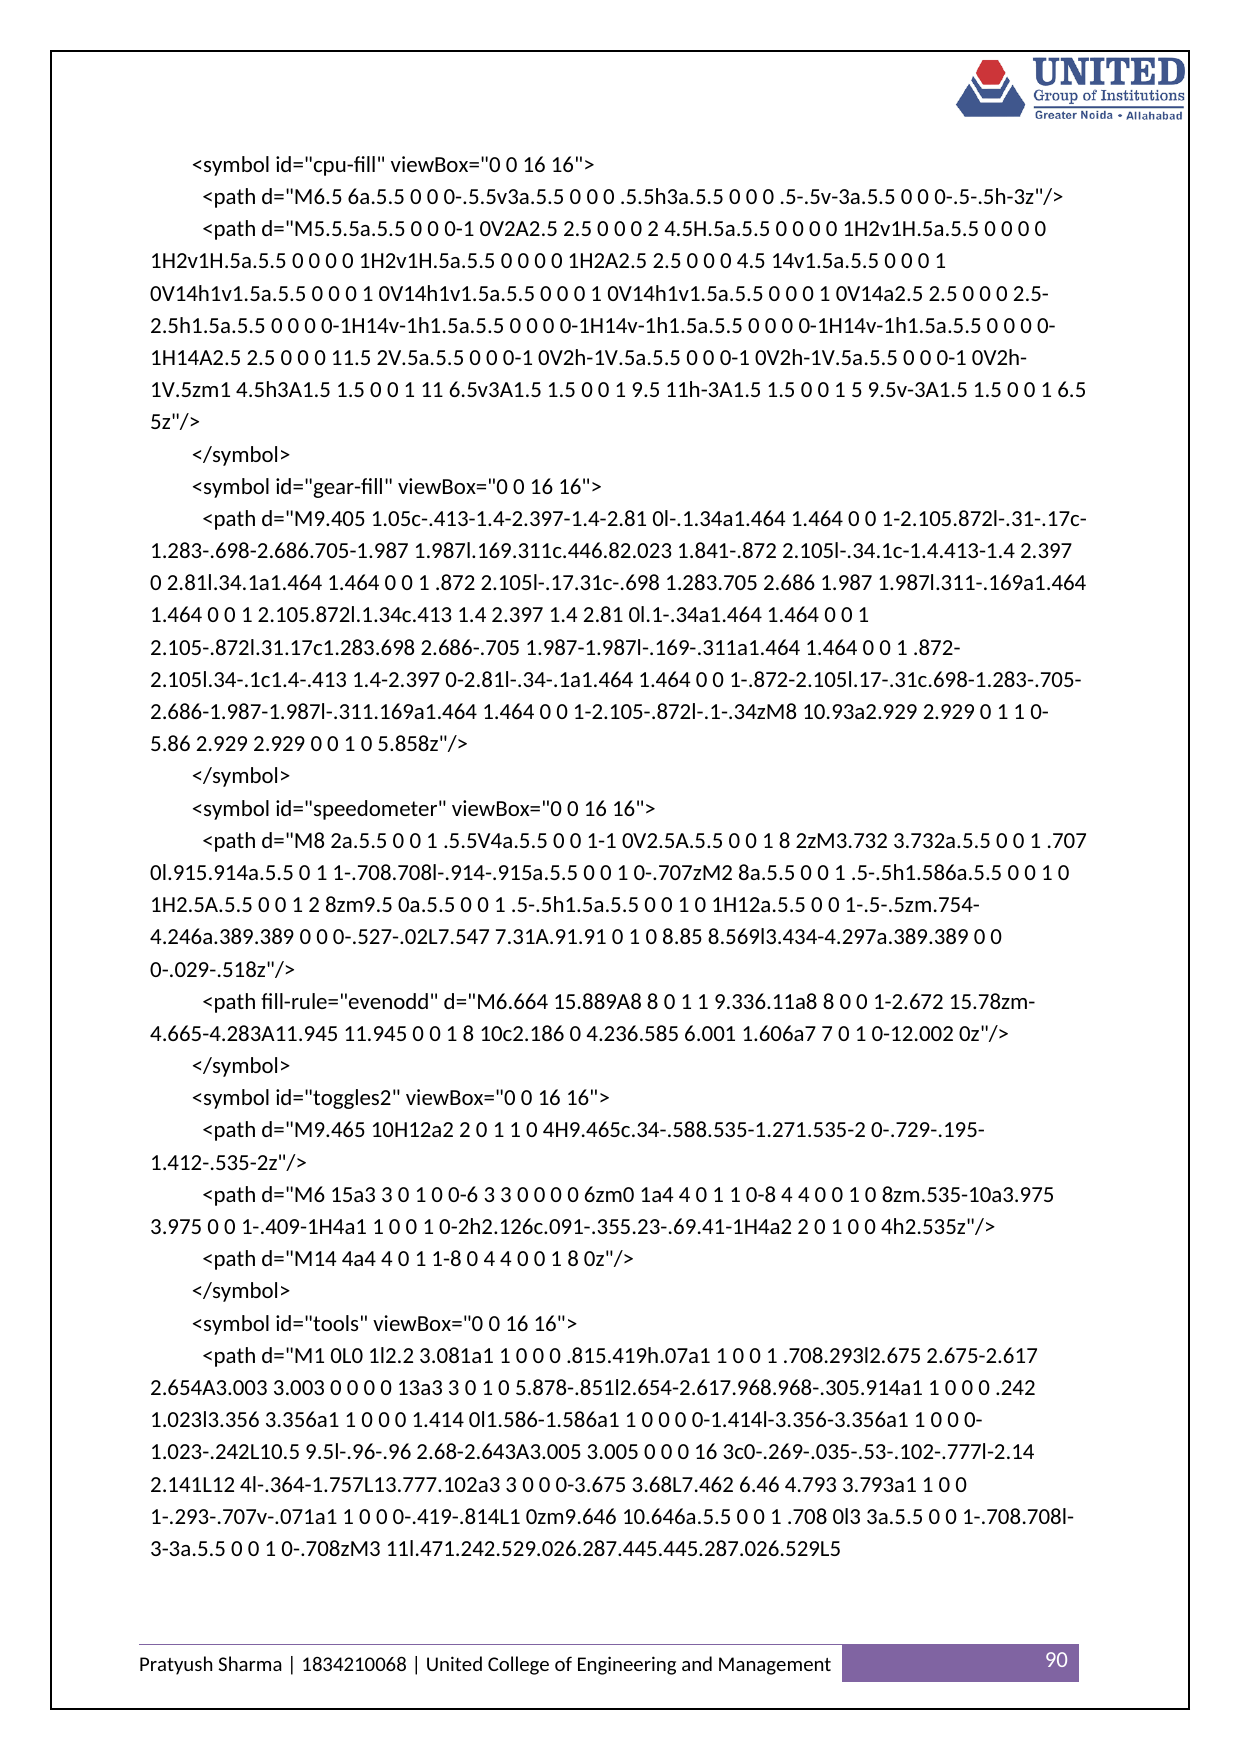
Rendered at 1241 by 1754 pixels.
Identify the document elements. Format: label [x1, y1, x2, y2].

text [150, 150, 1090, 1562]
picture [952, 53, 1186, 124]
